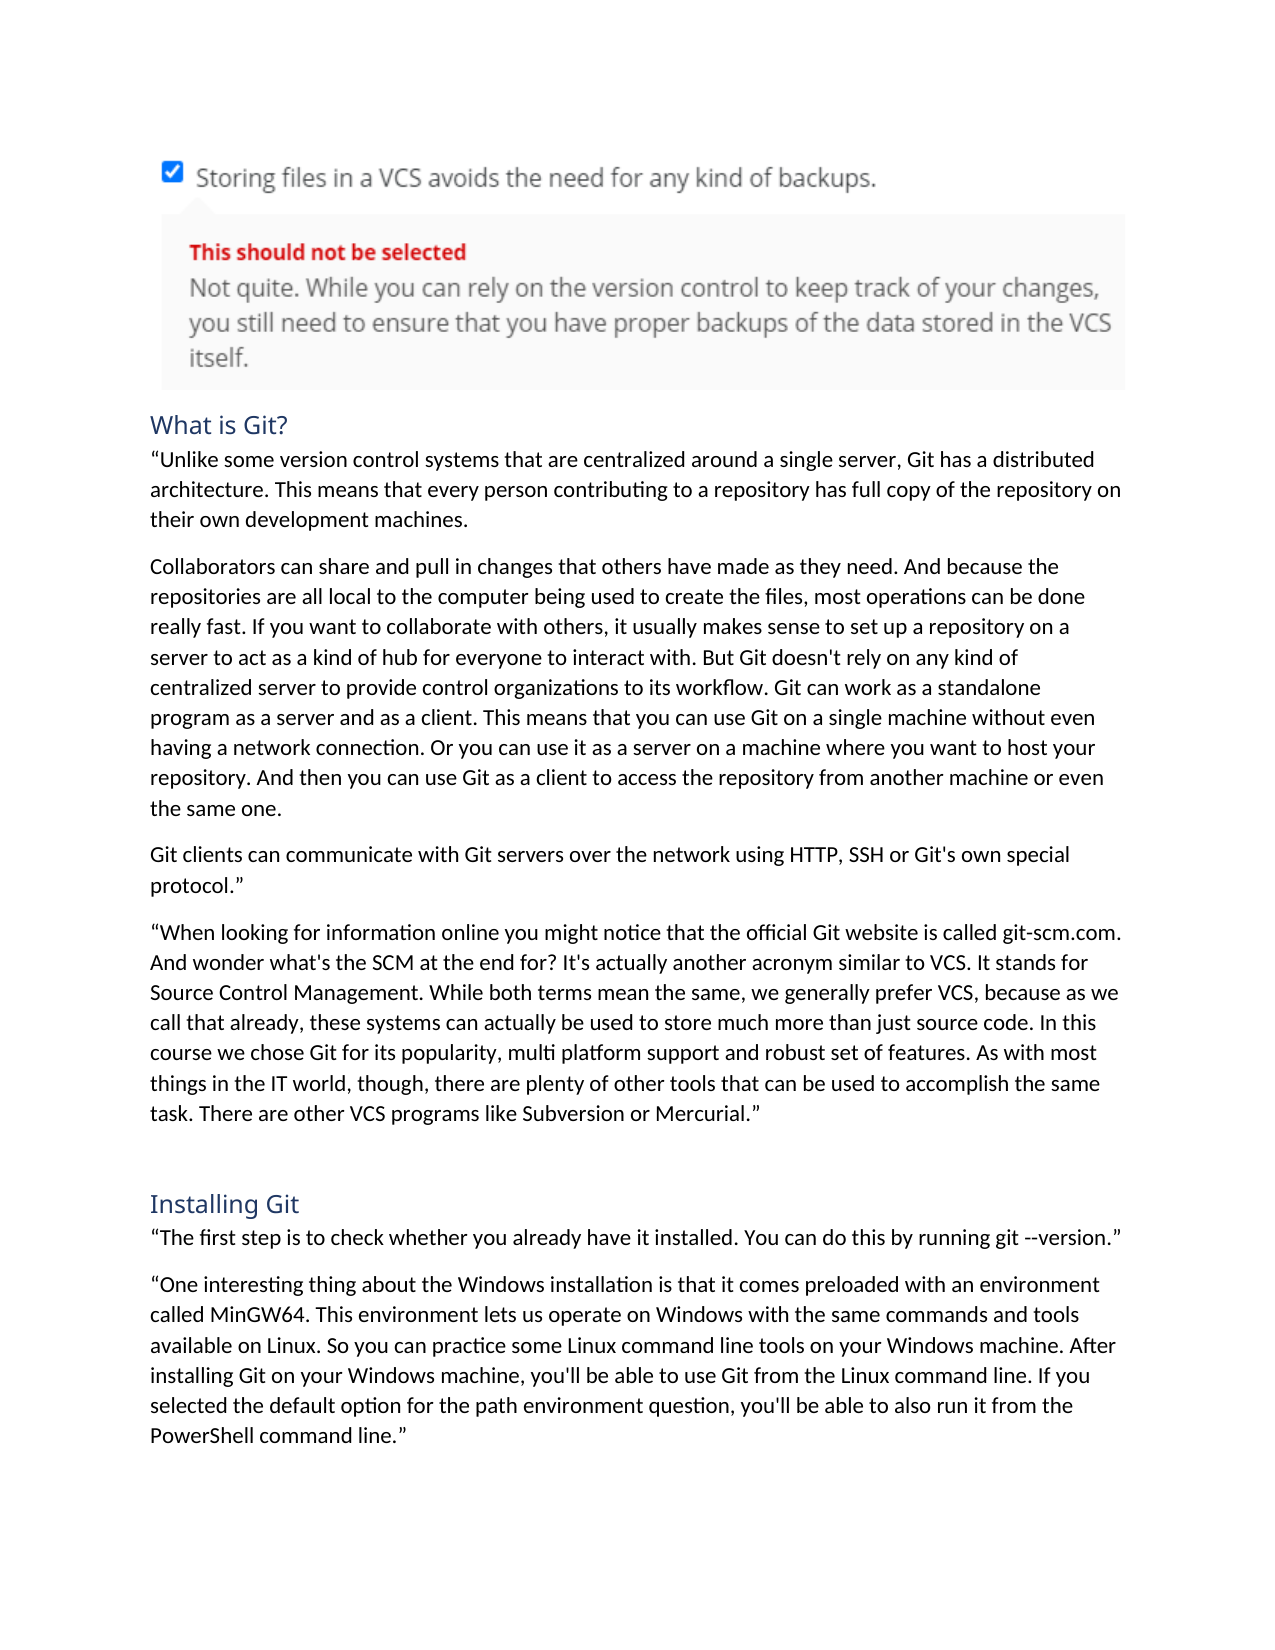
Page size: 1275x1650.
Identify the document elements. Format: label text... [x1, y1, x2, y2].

text Collaborators can share and pull in changes that others have made as they need. And because the repositories are all local to the computer being used to create the files, most operations can be done really fast. If you want to collaborate with others, it usually makes sense to set up a repository on a server to act as a kind of hub for everyone to interact with. But Git doesn't rely on any kind of centralized server to provide control organizations to its workflow. Git can work as a standalone program as a server and as a client. This means that you can use Git on a single machine without even having a network connection. Or you can use it as a server on a machine where you want to host your repository. And then you can use Git as a client to access the repository from another machine or even the same one. [150, 552, 1125, 822]
subtitle What is Git? [150, 408, 1125, 442]
text “Unlike some version control systems that are centralized around a single server, Git has a distributed architecture. This means that every person contributing to a repository has full copy of the repository on their own development machines. [150, 445, 1125, 533]
text “The first step is to check whether you already have it installed. You can do this by running git --version.” [150, 1223, 1125, 1252]
picture [150, 150, 1125, 390]
text Git clients can communicate with Git servers over the network using HTTP, SSH or Git's own special protocol.” [150, 841, 1125, 899]
text “When looking for information online you might notice that the official Git website is called git-scm.com. And wonder what's the SCM at the end for? It's actually another acronym similar to VCS. It stands for Source Control Management. While both terms mean the same, we generally prefer VCS, because as we call that already, these systems can actually be used to store much more than just source code. In this course we chose Git for its popularity, multi platform support and robust set of features. As with most things in the IT world, though, there are plenty of other tools that can be used to accomplish the same task. There are other VCS programs like Subversion or Mercurial.” [150, 918, 1125, 1127]
text “One interesting thing about the Windows installation is that it comes preloaded with an environment called MinGW64. This environment lets us operate on Windows with the same commands and tools available on Linux. So you can practice some Linux command line tools on your Windows machine. After installing Git on your Windows machine, you'll be able to use Git from the Linux command line. If you selected the default option for the path environment question, you'll be able to also run it from the PowerShell command line.” [150, 1270, 1125, 1449]
subtitle Installing Git [150, 1187, 1125, 1221]
